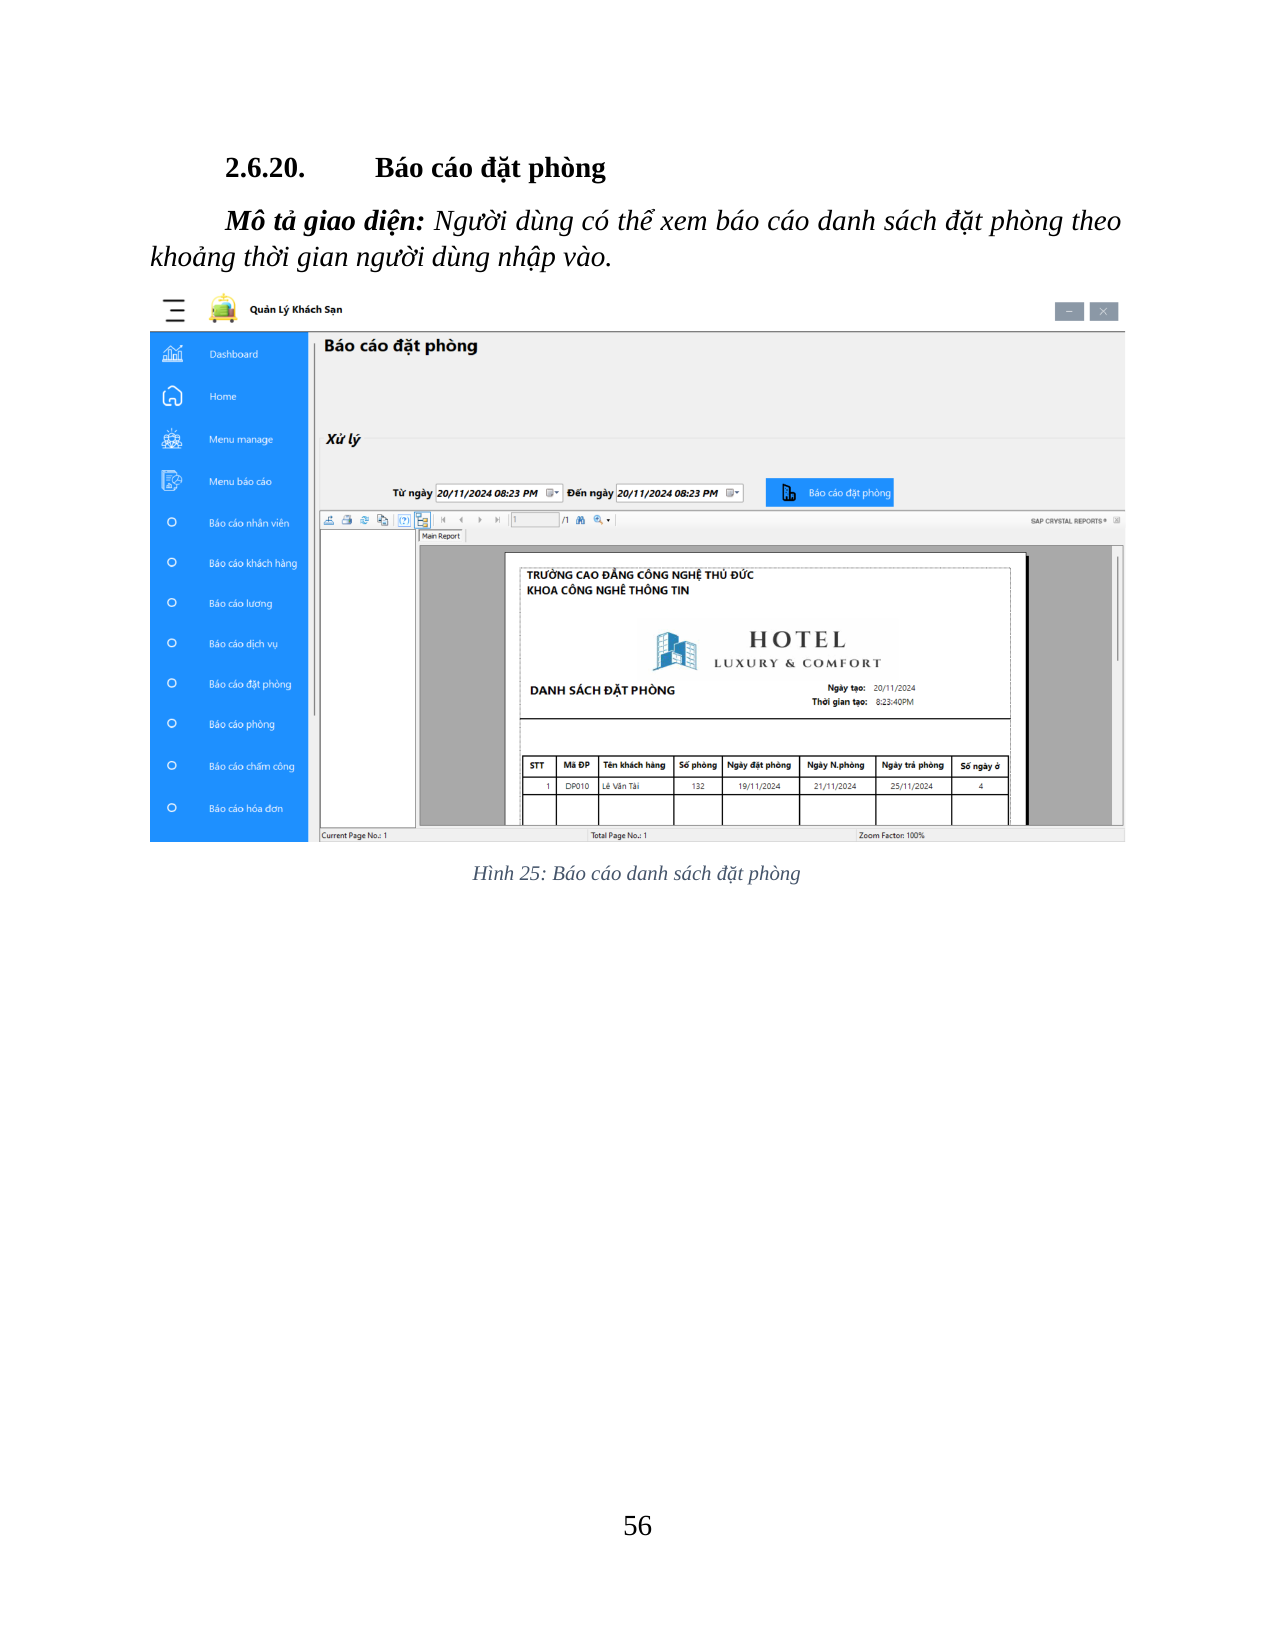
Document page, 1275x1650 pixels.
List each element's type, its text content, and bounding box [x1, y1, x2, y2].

picture [150, 291, 1125, 842]
text Hình 25: Báo cáo danh sách đặt phòng [150, 861, 1125, 885]
text Báo cáo đặt phòng [225, 150, 1125, 183]
text Mô tả giao diện: Người dùng có thể xem báo cáo danh sách đặt phòng theo khoảng thời gian người dùng nhập vào. [150, 203, 1125, 272]
